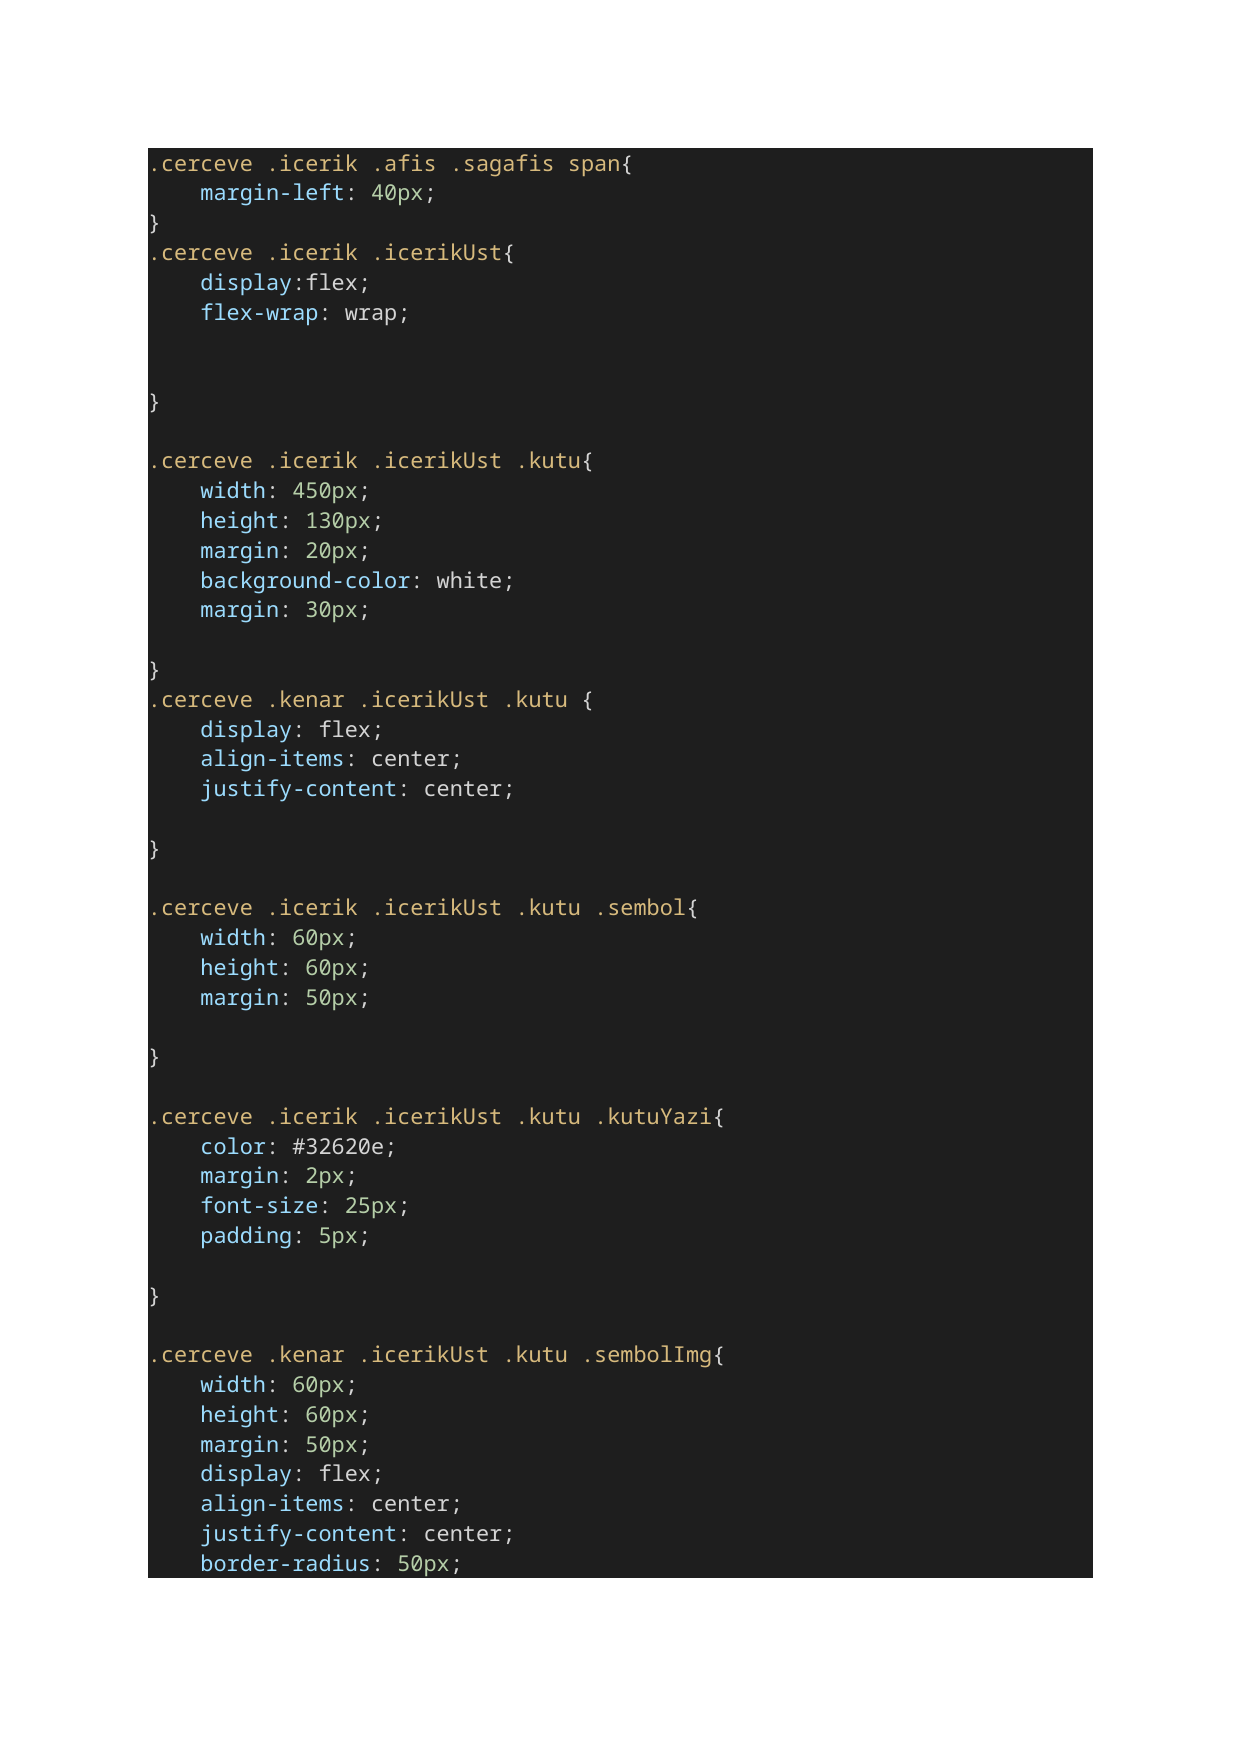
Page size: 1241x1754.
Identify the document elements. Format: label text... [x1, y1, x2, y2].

text margin: 2px; [148, 1161, 1093, 1190]
text background-color: white; [148, 565, 1093, 594]
text width: 60px; [148, 922, 1093, 952]
text } [148, 1041, 1093, 1071]
text margin: 20px; [148, 535, 1093, 565]
text .cerceve .kenar .icerikUst .kutu { [148, 684, 1093, 714]
text display: flex; [148, 714, 1093, 743]
text margin: 30px; [148, 594, 1093, 624]
text margin: 50px; [148, 1429, 1093, 1458]
text width: 450px; [148, 475, 1093, 505]
text } [148, 386, 1093, 416]
text font-size: 25px; [148, 1190, 1093, 1220]
text height: 60px; [148, 952, 1093, 982]
text display:flex; [148, 267, 1093, 297]
text .cerceve .kenar .icerikUst .kutu .sembolImg{ [148, 1339, 1093, 1369]
text align-items: center; [148, 1488, 1093, 1518]
text .cerceve .icerik .afis .sagafis span{ [148, 148, 1093, 177]
text width: 60px; [148, 1369, 1093, 1399]
text color: #32620e; [148, 1131, 1093, 1161]
text margin-left: 40px; [148, 177, 1093, 207]
text .cerceve .icerik .icerikUst .kutu{ [148, 446, 1093, 475]
text padding: 5px; [148, 1220, 1093, 1250]
text .cerceve .icerik .icerikUst .kutu .kutuYazi{ [148, 1101, 1093, 1131]
text flex-wrap: wrap; [148, 297, 1093, 326]
text height: 130px; [148, 505, 1093, 535]
text align-items: center; [148, 743, 1093, 773]
text display: flex; [148, 1458, 1093, 1488]
text margin: 50px; [148, 982, 1093, 1012]
text border-radius: 50px; [148, 1548, 1093, 1578]
text height: 60px; [148, 1399, 1093, 1429]
text } [148, 833, 1093, 863]
text .cerceve .icerik .icerikUst .kutu .sembol{ [148, 892, 1093, 922]
text justify-content: center; [148, 1518, 1093, 1548]
text justify-content: center; [148, 773, 1093, 803]
text .cerceve .icerik .icerikUst{ [148, 237, 1093, 267]
text } [148, 207, 1093, 237]
text } [148, 654, 1093, 684]
text } [148, 1280, 1093, 1309]
